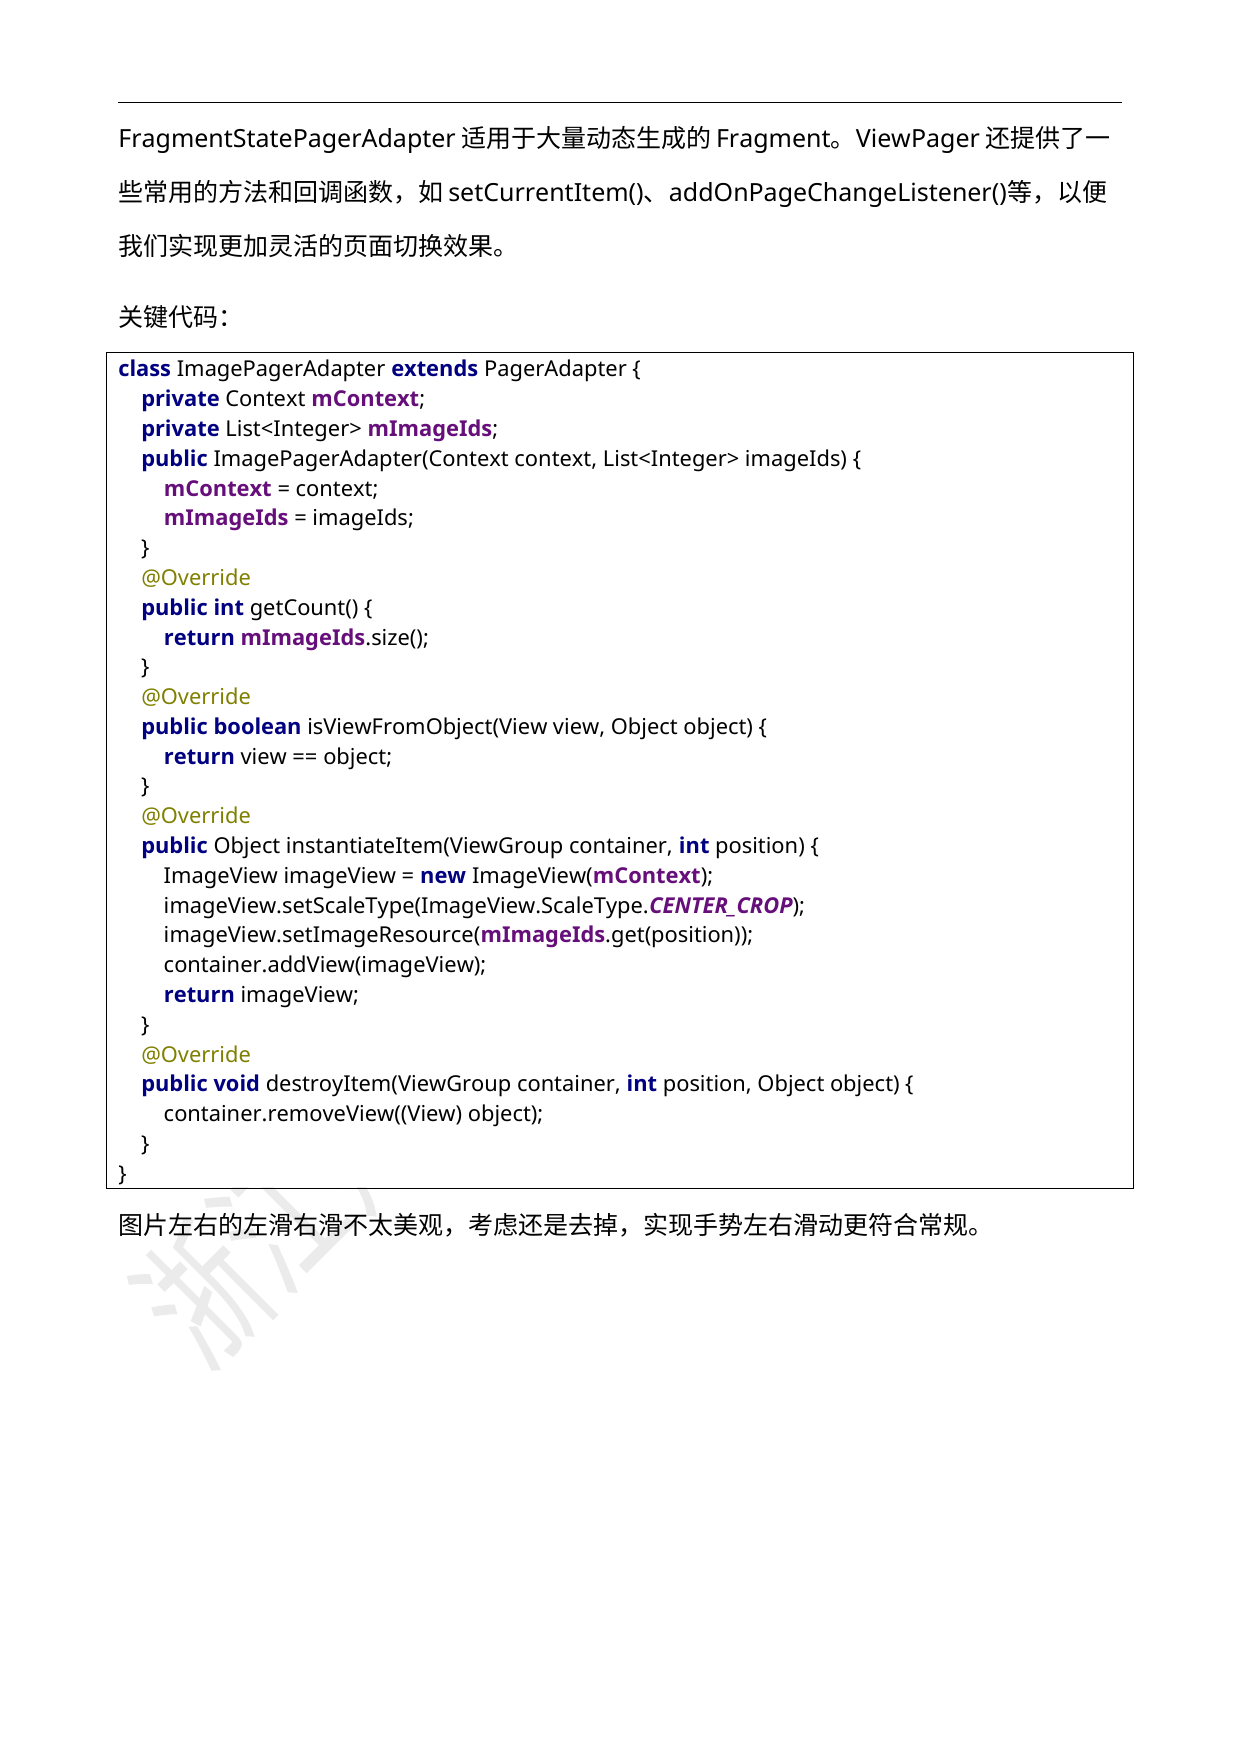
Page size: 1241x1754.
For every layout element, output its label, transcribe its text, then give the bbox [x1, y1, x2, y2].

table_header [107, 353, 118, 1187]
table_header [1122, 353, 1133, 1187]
text 图片左右的左滑右滑不太美观，考虑还是去掉，实现手势左右滑动更符合常规。 [118, 1205, 1122, 1241]
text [118, 118, 1122, 263]
text 关键代码： [118, 298, 1122, 334]
